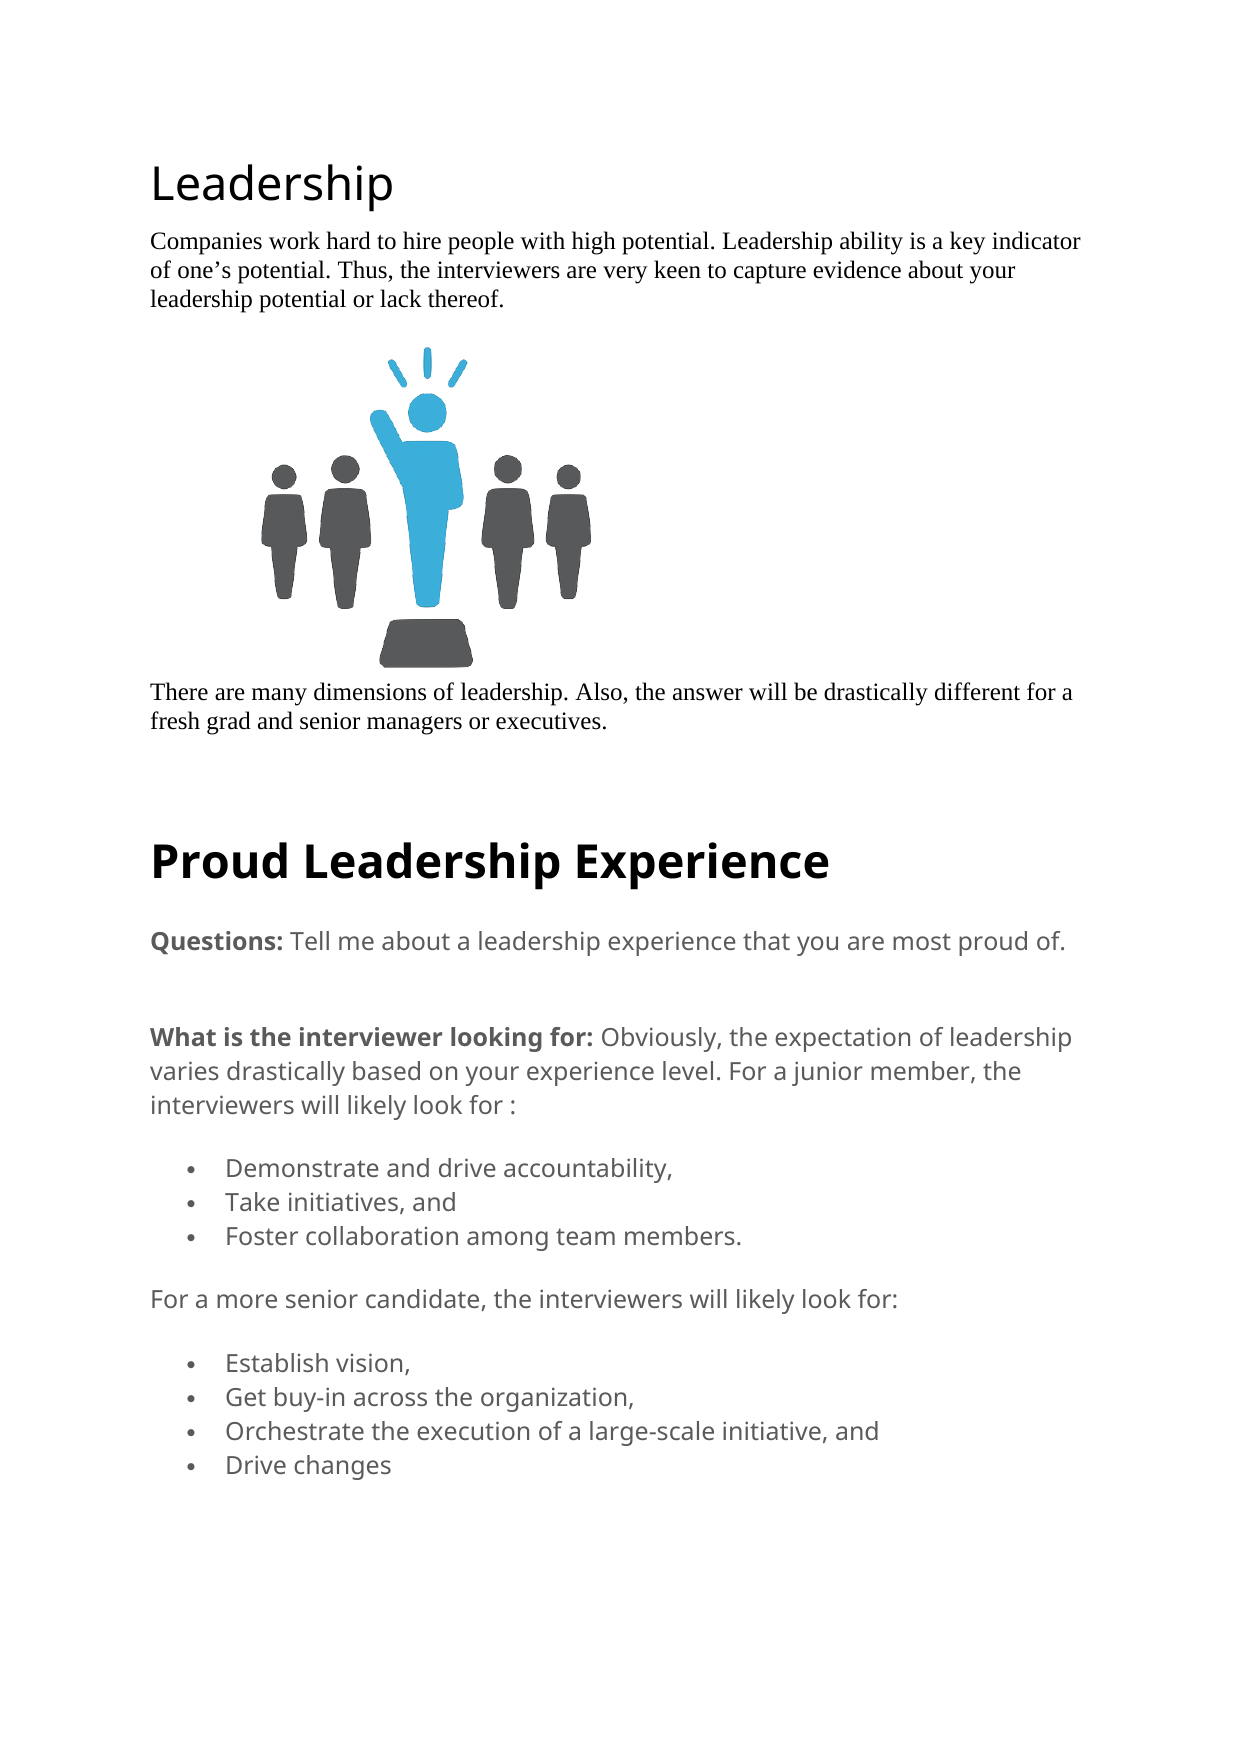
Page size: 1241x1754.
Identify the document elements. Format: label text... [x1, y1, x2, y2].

list Take initiatives, and [187, 1185, 1090, 1219]
text Proud Leadership Experience [150, 790, 1090, 892]
text For a more senior candidate, the interviewers will likely look for: [150, 1282, 1090, 1316]
list Foster collaboration among team members. [187, 1219, 1090, 1253]
picture [150, 337, 702, 678]
text There are many dimensions of leadership. Also, the answer will be drastically different for a fresh grad and senior managers or executives. [150, 677, 1090, 735]
subtitle Leadership [150, 150, 1090, 214]
text Companies work hard to hire people with high potential. Leadership ability is a key indicator of one’s potential. Thus, the interviewers are very keen to capture evidence about your leadership potential or lack thereof. [150, 226, 1090, 313]
list Demonstrate and drive accountability, [187, 1151, 1090, 1185]
list Establish vision, [187, 1345, 1090, 1379]
list Orchestrate the execution of a large-scale initiative, and [187, 1413, 1090, 1448]
list Get buy-in across the organization, [187, 1379, 1090, 1413]
text What is the interviewer looking for: Obviously, the expectation of leadership varies drastically based on your experience level. For a junior member, the interviewers will likely look for : [150, 1019, 1090, 1122]
list Drive changes [187, 1448, 1090, 1482]
text Questions: Tell me about a leadership experience that you are most proud of. [150, 924, 1090, 988]
